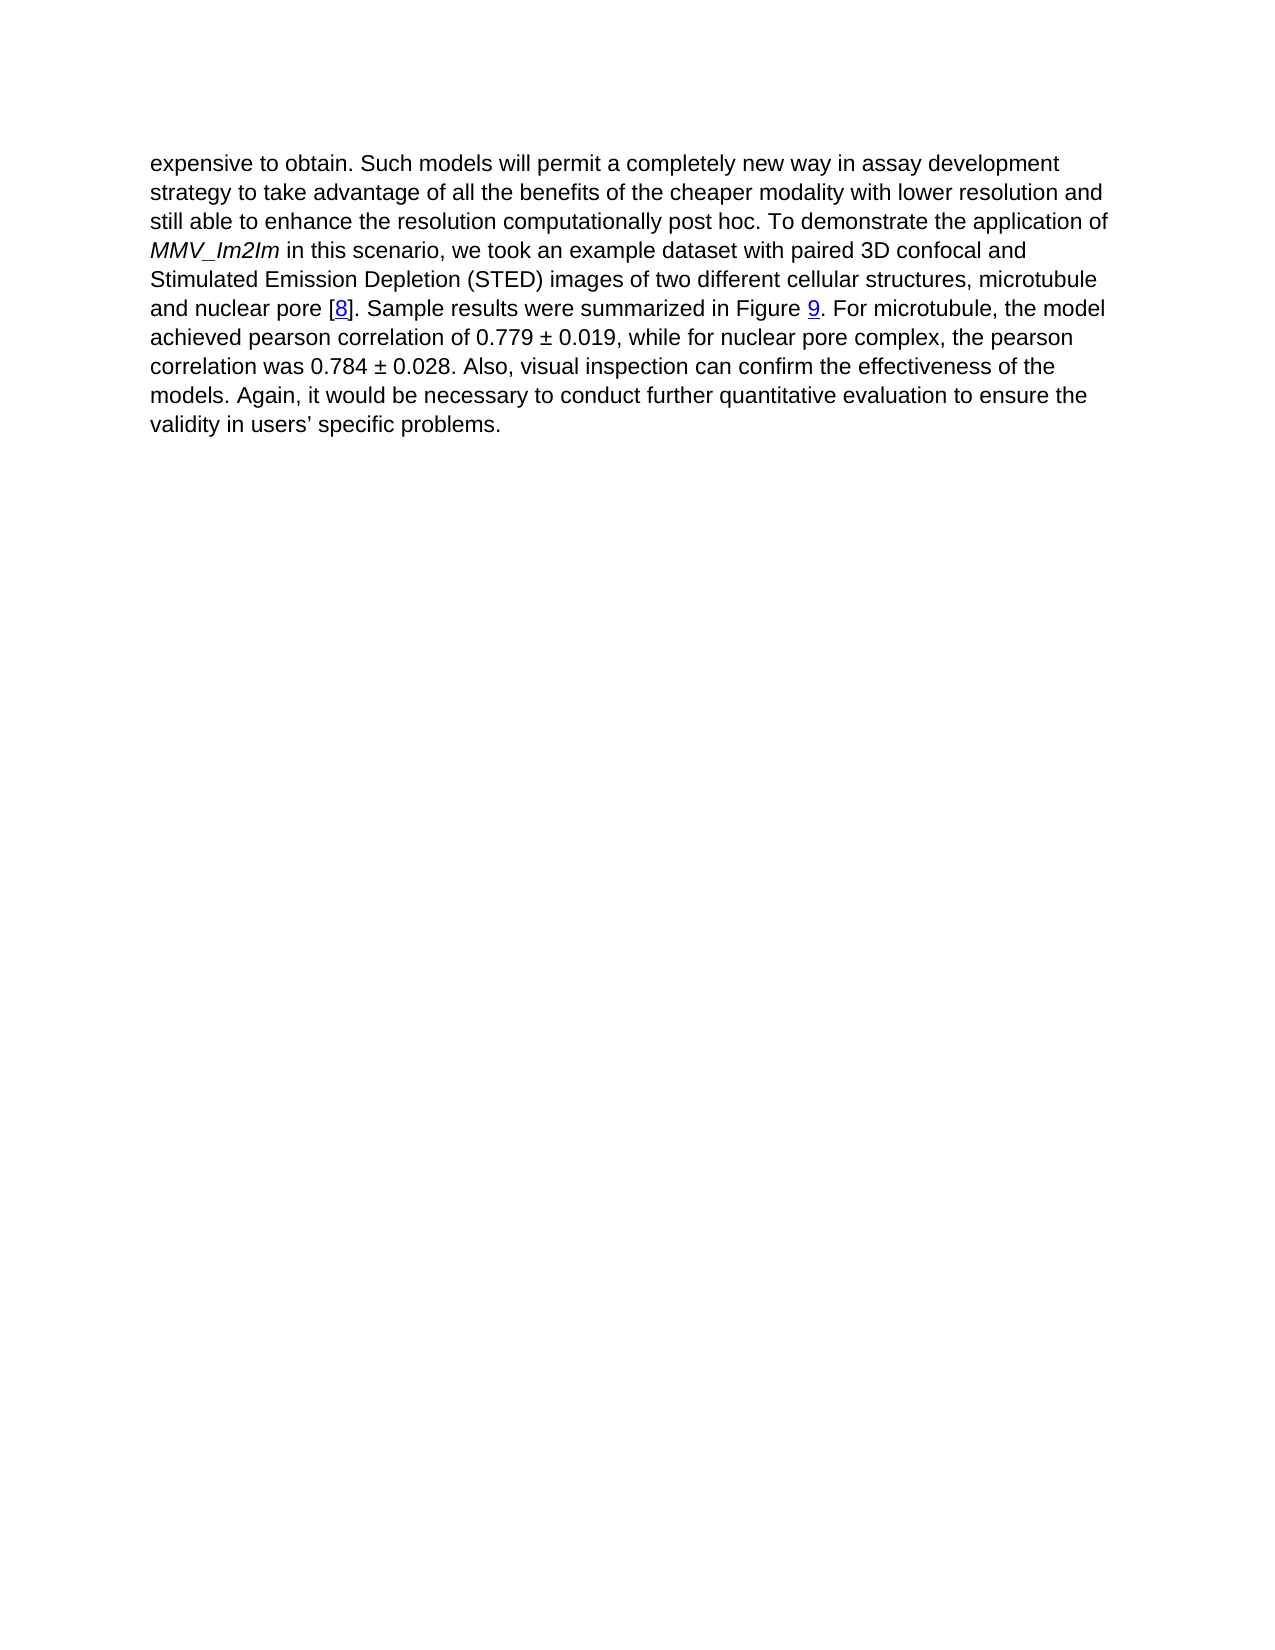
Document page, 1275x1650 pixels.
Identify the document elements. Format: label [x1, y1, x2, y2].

text [150, 150, 1125, 437]
